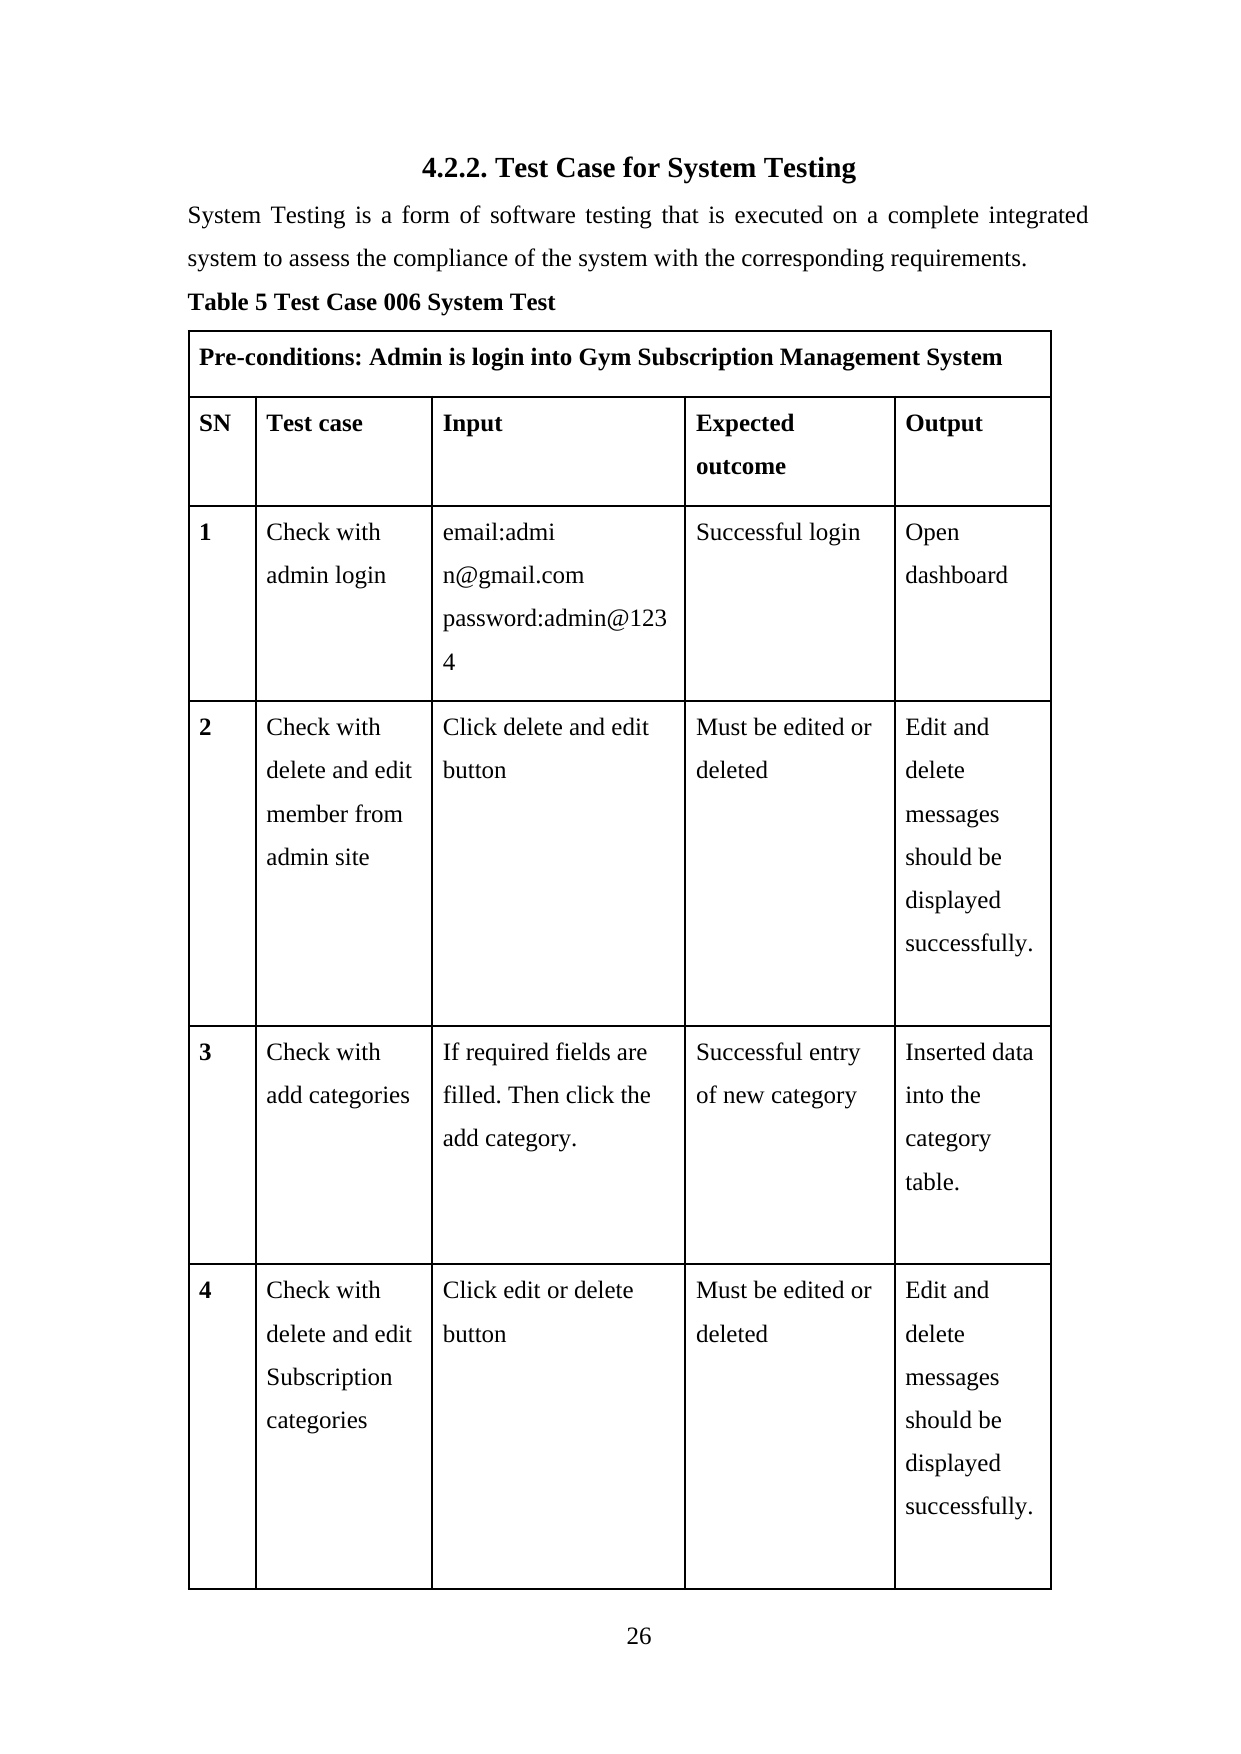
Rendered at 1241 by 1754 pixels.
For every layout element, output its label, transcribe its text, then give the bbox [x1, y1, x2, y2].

table_cell Click delete and edit button [433, 702, 684, 1025]
table_cell Click edit or delete button [433, 1265, 684, 1588]
table_cell Expected outcome [686, 398, 894, 505]
text System Testing is a form of software testing that is executed on a complete integrated system to assess the compliance of the system with the corresponding requirements. [187, 200, 1090, 272]
table_cell If required fields are filled. Then click the add category. [433, 1027, 684, 1263]
table_cell Must be edited or deleted [686, 702, 894, 1025]
table_header Pre-conditions: Admin is login into Gym Subscription Management System [190, 332, 1050, 396]
table_cell 3 [190, 1027, 255, 1263]
table_cell SN [190, 398, 255, 505]
table_cell Input [433, 398, 684, 505]
table_cell 2 [190, 702, 255, 1025]
table_cell Output [896, 398, 1050, 505]
table_cell Check with delete and edit Subscription categories [257, 1265, 431, 1588]
table_cell Successful login [686, 507, 894, 700]
table_cell Check with admin login [257, 507, 431, 700]
table_cell Inserted data into the category table. [896, 1027, 1050, 1263]
table_cell Check with delete and edit member from admin site [257, 702, 431, 1025]
table_cell Open dashboard [896, 507, 1050, 700]
table_cell Successful entry of new category [686, 1027, 894, 1263]
text Table 5 Test Case 006 System Test [187, 287, 1090, 315]
table_cell Test case [257, 398, 431, 505]
table_cell 1 [190, 507, 255, 700]
table_cell Edit and delete messages should be displayed successfully. [896, 1265, 1050, 1588]
table_cell Must be edited or deleted [686, 1265, 894, 1588]
table_cell Check with add categories [257, 1027, 431, 1263]
subtitle 4.2.2. Test Case for System Testing [187, 150, 1090, 183]
table_cell 4 [190, 1265, 255, 1588]
table_cell Edit and delete messages should be displayed successfully. [896, 702, 1050, 1025]
table_cell email:admin@gmail.com password:admin@1234 [433, 507, 684, 700]
